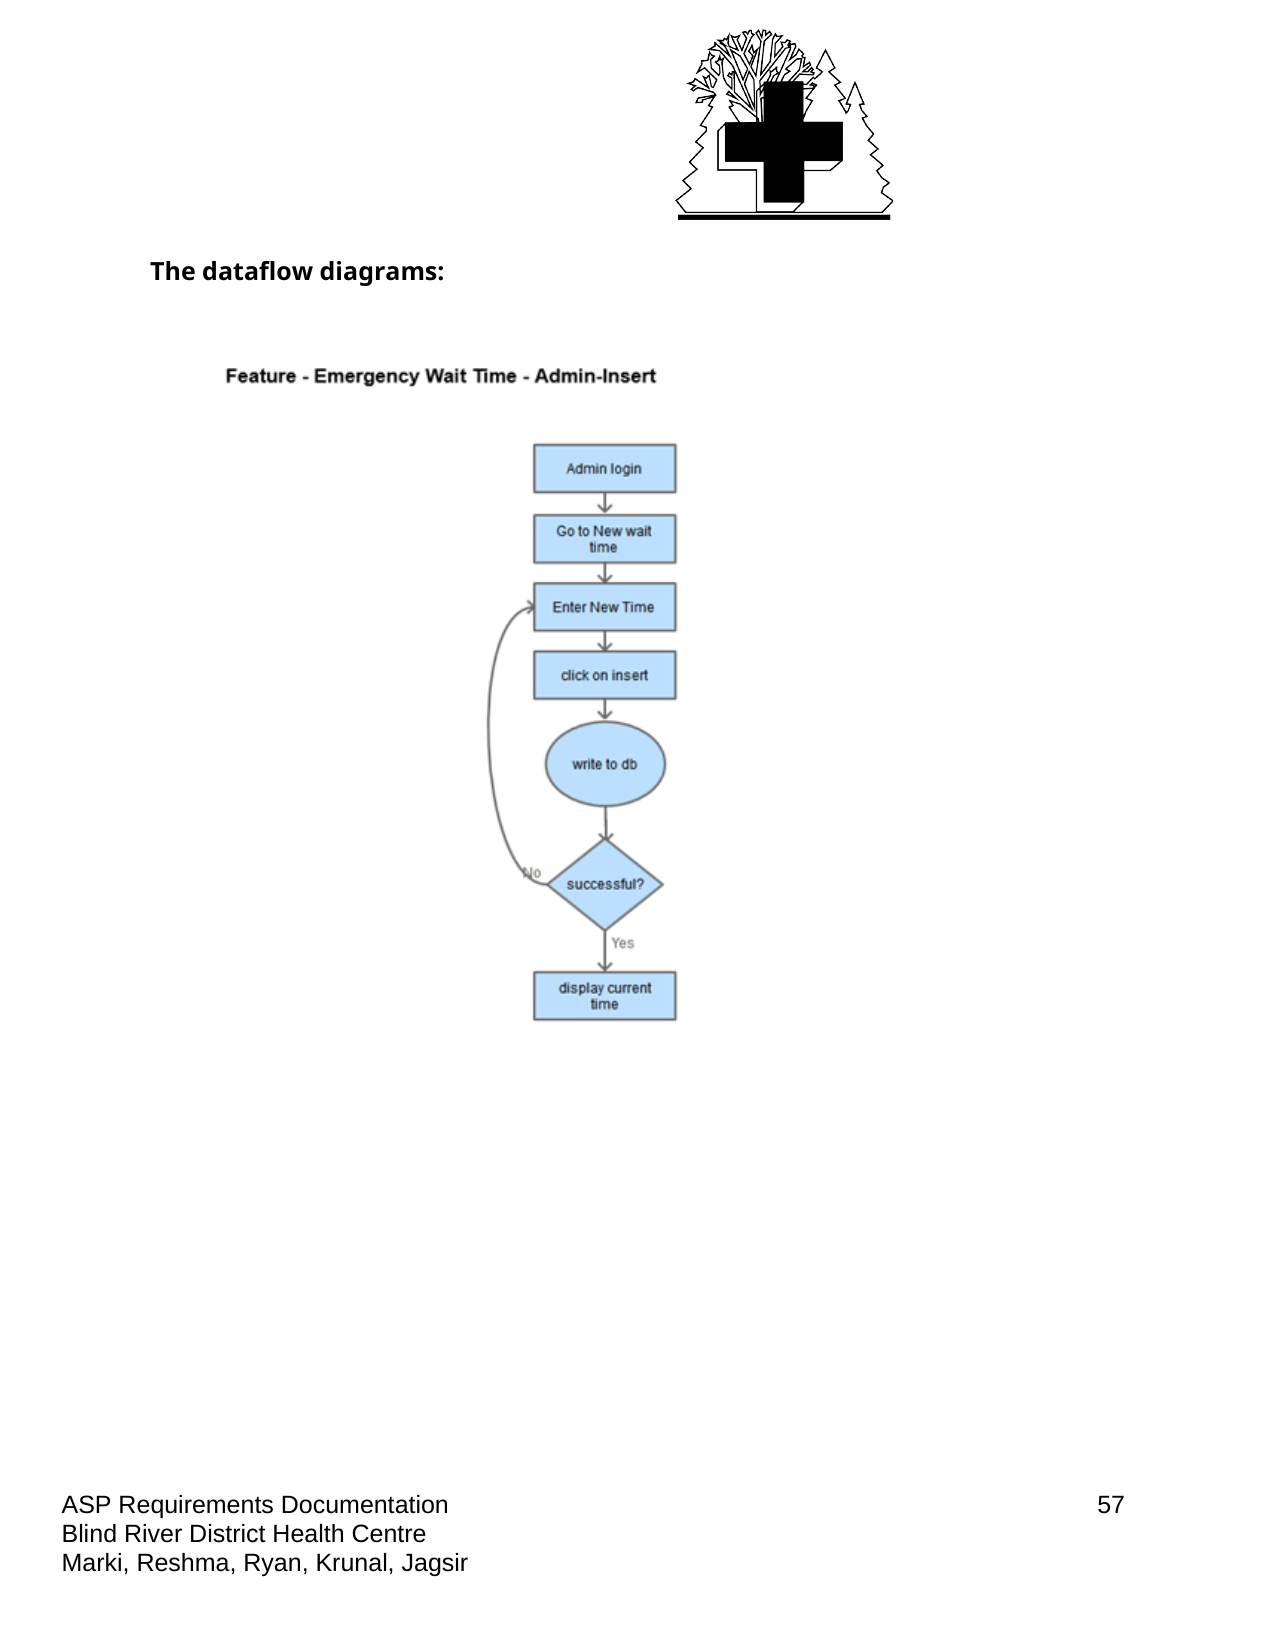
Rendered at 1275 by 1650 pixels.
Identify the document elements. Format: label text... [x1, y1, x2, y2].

picture [150, 321, 1050, 1034]
picture [675, 29, 894, 220]
text The dataflow diagrams: [150, 253, 1125, 287]
